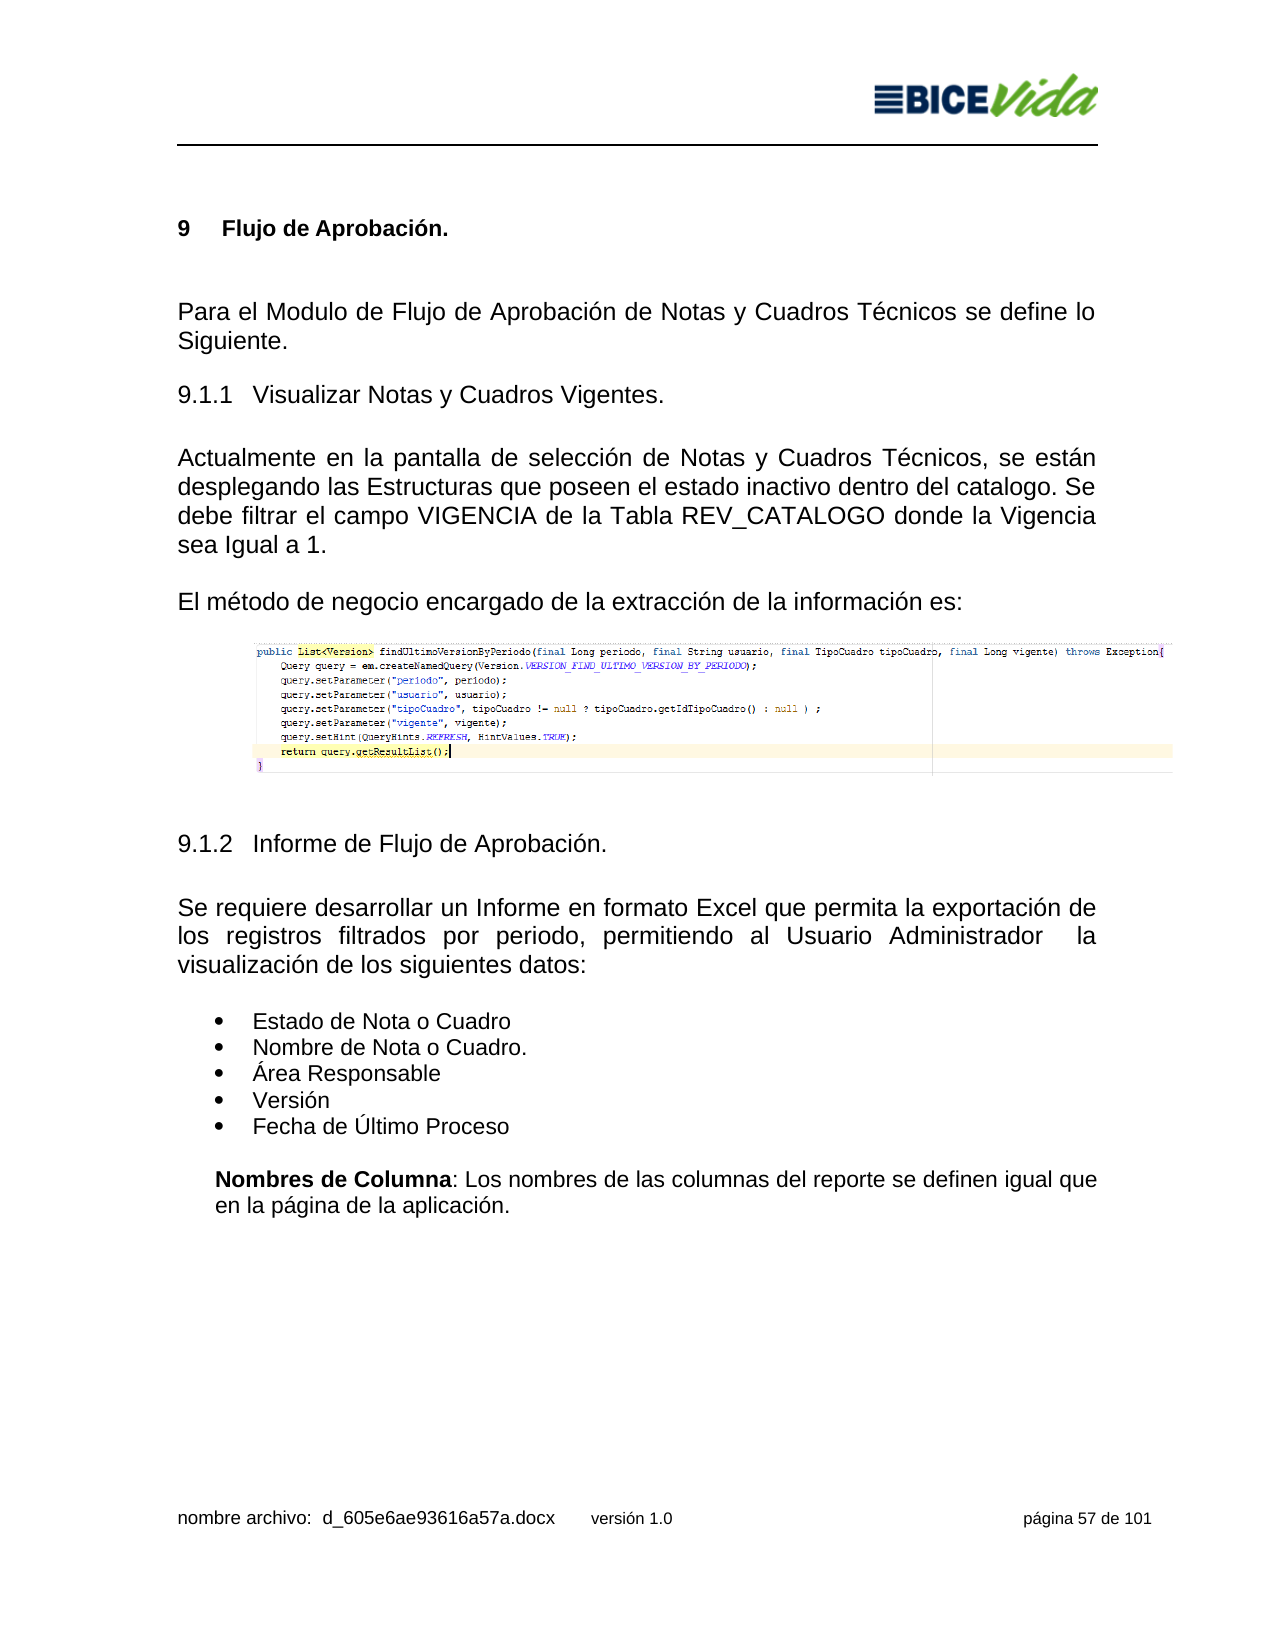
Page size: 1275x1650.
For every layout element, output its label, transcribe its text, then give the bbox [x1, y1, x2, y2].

subtitle Informe de Flujo de Aprobación. [177, 829, 1098, 886]
subtitle Flujo de Aprobación. [177, 214, 1098, 268]
text El método de negocio encargado de la extracción de la información es: [177, 587, 1098, 616]
list Nombre de Nota o Cuadro. [215, 1034, 1098, 1060]
text Nombres de Columna: Los nombres de las columnas del reporte se definen igual que en la página de la aplicación. [215, 1166, 1098, 1218]
text Actualmente en la pantalla de selección de Notas y Cuadros Técnicos, se están desplegando las Estructuras que poseen el estado inactivo dentro del catalogo. Se debe filtrar el campo VIGENCIA de la Tabla REV_CATALOGO donde la Vigencia sea Igual a 1. [177, 443, 1098, 558]
text Para el Modulo de Flujo de Aprobación de Notas y Cuadros Técnicos se define lo Siguiente. [177, 297, 1098, 355]
list Fecha de Último Proceso [215, 1113, 1098, 1139]
subtitle Visualizar Notas y Cuadros Vigentes. [177, 380, 1098, 437]
list Versión [215, 1087, 1098, 1113]
text Se requiere desarrollar un Informe en formato Excel que permita la exportación de los registros filtrados por periodo, permitiendo al Usuario Administrador la visualización de los siguientes datos: [177, 893, 1098, 979]
picture [252, 642, 1173, 776]
list Área Responsable [215, 1060, 1098, 1087]
list Estado de Nota o Cuadro [215, 1008, 1098, 1034]
